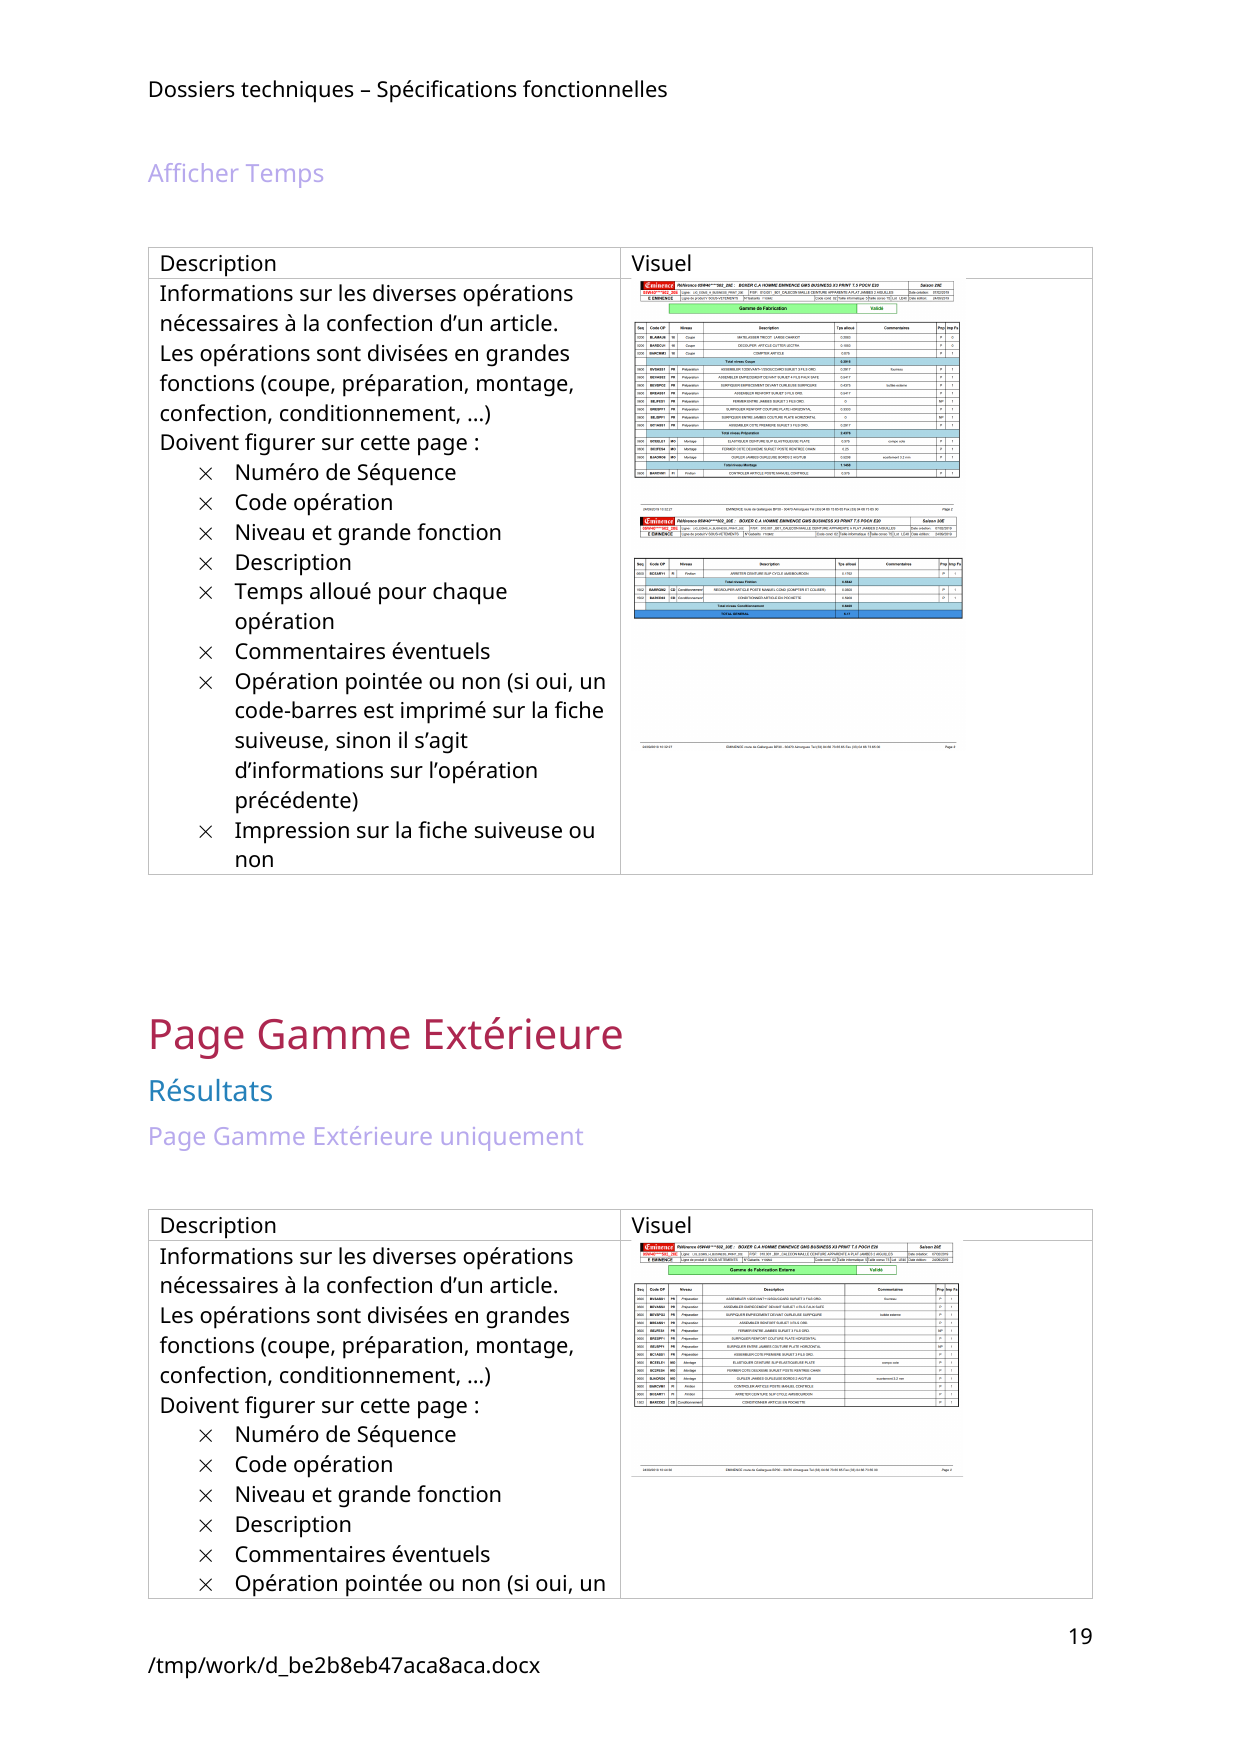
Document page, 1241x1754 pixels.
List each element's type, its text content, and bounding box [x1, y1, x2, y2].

table_cell [621, 1241, 1092, 1598]
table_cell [149, 1241, 620, 1598]
subtitle Page Gamme Extérieure uniquement [148, 1118, 1093, 1152]
subtitle Résultats [148, 1070, 1093, 1110]
subtitle Page Gamme Extérieure [148, 1005, 1093, 1062]
picture [631, 1240, 964, 1477]
table_header Description [149, 248, 620, 277]
table_header Description [149, 1210, 620, 1240]
table_cell [621, 279, 1092, 874]
picture [631, 278, 966, 751]
table_header Visuel [621, 248, 1092, 277]
subtitle Afficher Temps [148, 156, 1093, 190]
table_cell Informations sur les diverses opérations nécessaires à la confection d’un article. Les opérations sont divisées en grandes fonctions (coupe, préparation, montage, confection, conditionnement, …) Doivent figurer sur cette page : Numéro de Séquence Code opération Niveau et grande fonction Description Temps alloué pour chaque opération Commentaires éventuels Opération pointée ou non (si oui, un code-barres est imprimé sur la fiche suiveuse, sinon il s’agit d’informations sur l’opération précédente) Impression sur la fiche suiveuse ou non [149, 279, 620, 874]
table_header Visuel [621, 1210, 1092, 1240]
